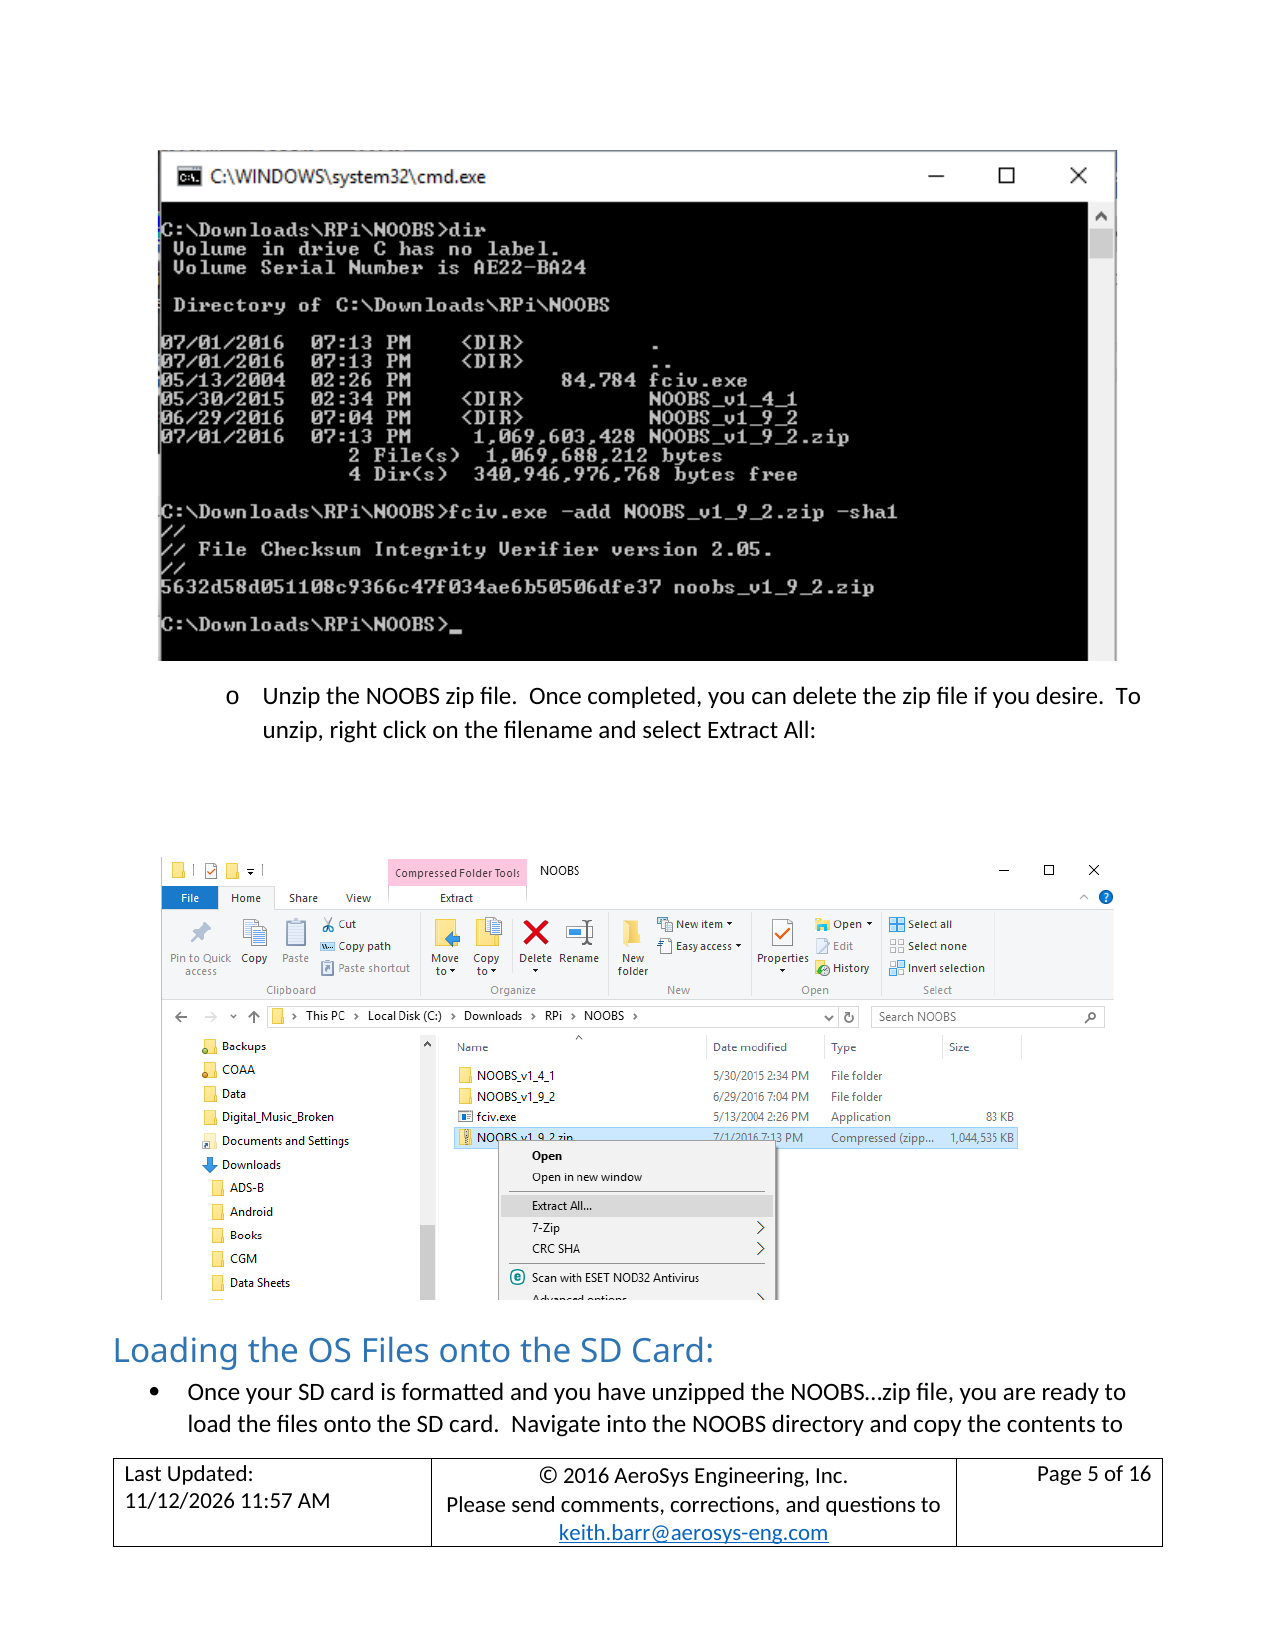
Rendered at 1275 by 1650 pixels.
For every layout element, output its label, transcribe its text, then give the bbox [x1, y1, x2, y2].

picture [157, 150, 1118, 661]
list Unzip the NOOBS zip file. Once completed, you can delete the zip file if you desire. To unzip, right click on the filename and select Extract All: [225, 680, 1162, 744]
subtitle Loading the OS Files onto the SD Card: [112, 1327, 1162, 1372]
picture [161, 857, 1114, 1300]
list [150, 1376, 1162, 1439]
